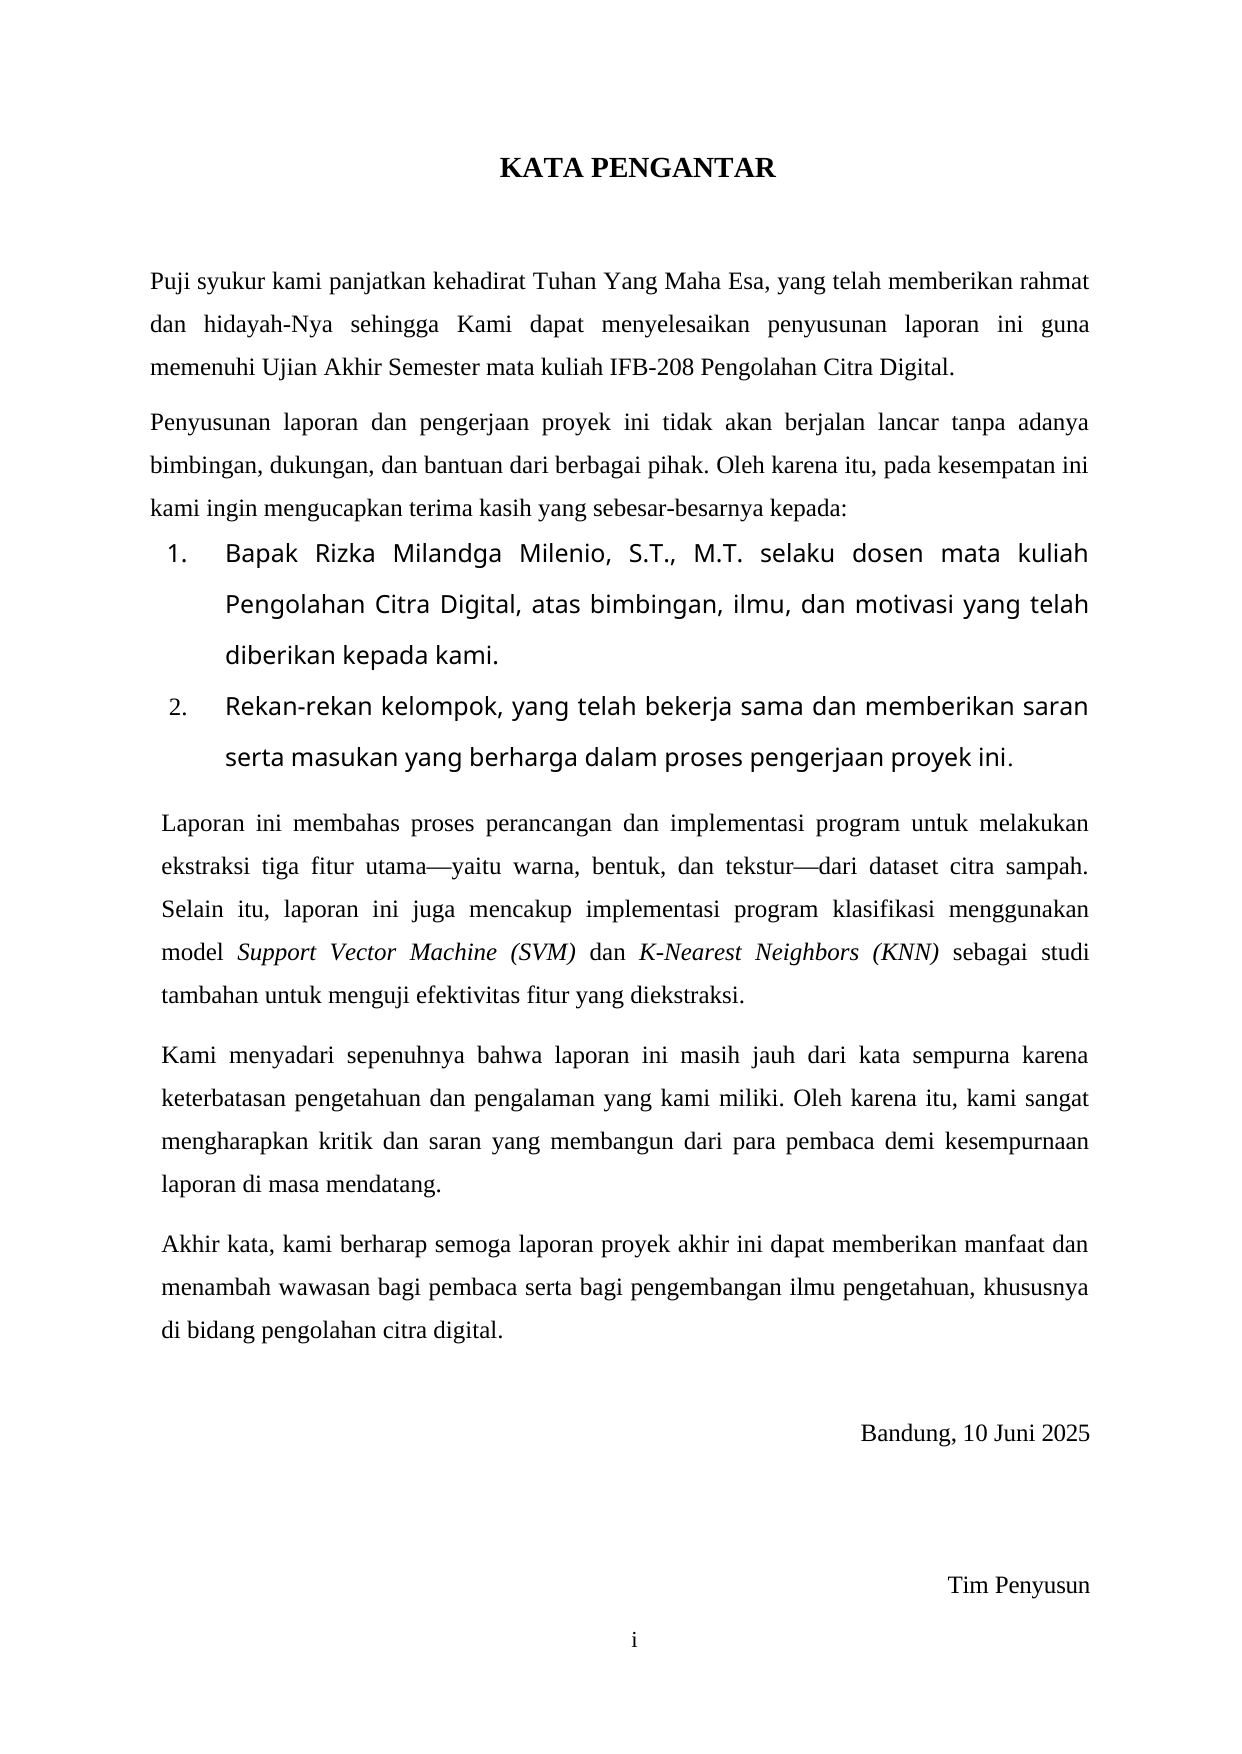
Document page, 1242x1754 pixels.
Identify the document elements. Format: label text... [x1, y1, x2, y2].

text Penyusunan laporan dan pengerjaan proyek ini tidak akan berjalan lancar tanpa adanya bimbingan, dukungan, dan bantuan dari berbagai pihak. Oleh karena itu, pada kesempatan ini kami ingin mengucapkan terima kasih yang sebesar-besarnya kepada: [150, 407, 1090, 522]
text Bandung, 10 Juni 2025 [102, 1418, 1090, 1447]
list Rekan-rekan kelompok, yang telah bekerja sama dan memberikan saran serta masukan yang berharga dalam proses pengerjaan proyek ini. [187, 689, 1090, 774]
text Laporan ini membahas proses perancangan dan implementasi program untuk melakukan ekstraksi tiga fitur utama—yaitu warna, bentuk, dan tekstur—dari dataset citra sampah. Selain itu, laporan ini juga mencakup implementasi program klasifikasi menggunakan model Support Vector Machine (SVM) dan K-Nearest Neighbors (KNN) sebagai studi tambahan untuk menguji efektivitas fitur yang diekstraksi. [161, 808, 1090, 1009]
text Puji syukur kami panjatkan kehadirat Tuhan Yang Maha Esa, yang telah memberikan rahmat dan hidayah-Nya sehingga Kami dapat menyelesaikan penyusunan laporan ini guna memenuhi Ujian Akhir Semester mata kuliah IFB-208 Pengolahan Citra Digital. [150, 266, 1090, 381]
list Bapak Rizka Milandga Milenio, S.T., M.T. selaku dosen mata kuliah Pengolahan Citra Digital, atas bimbingan, ilmu, dan motivasi yang telah diberikan kepada kami. [187, 536, 1090, 672]
text Akhir kata, kami berharap semoga laporan proyek akhir ini dapat memberikan manfaat dan menambah wawasan bagi pembaca serta bagi pengembangan ilmu pengetahuan, khususnya di bidang pengolahan citra digital. [161, 1229, 1090, 1344]
text Tim Penyusun [102, 1570, 1090, 1599]
text Kami menyadari sepenuhnya bahwa laporan ini masih jauh dari kata sempurna karena keterbatasan pengetahuan dan pengalaman yang kami miliki. Oleh karena itu, kami sangat mengharapkan kritik dan saran yang membangun dari para pembaca demi kesempurnaan laporan di masa mendatang. [161, 1040, 1090, 1198]
subtitle KATA PENGANTAR [147, 150, 1128, 184]
